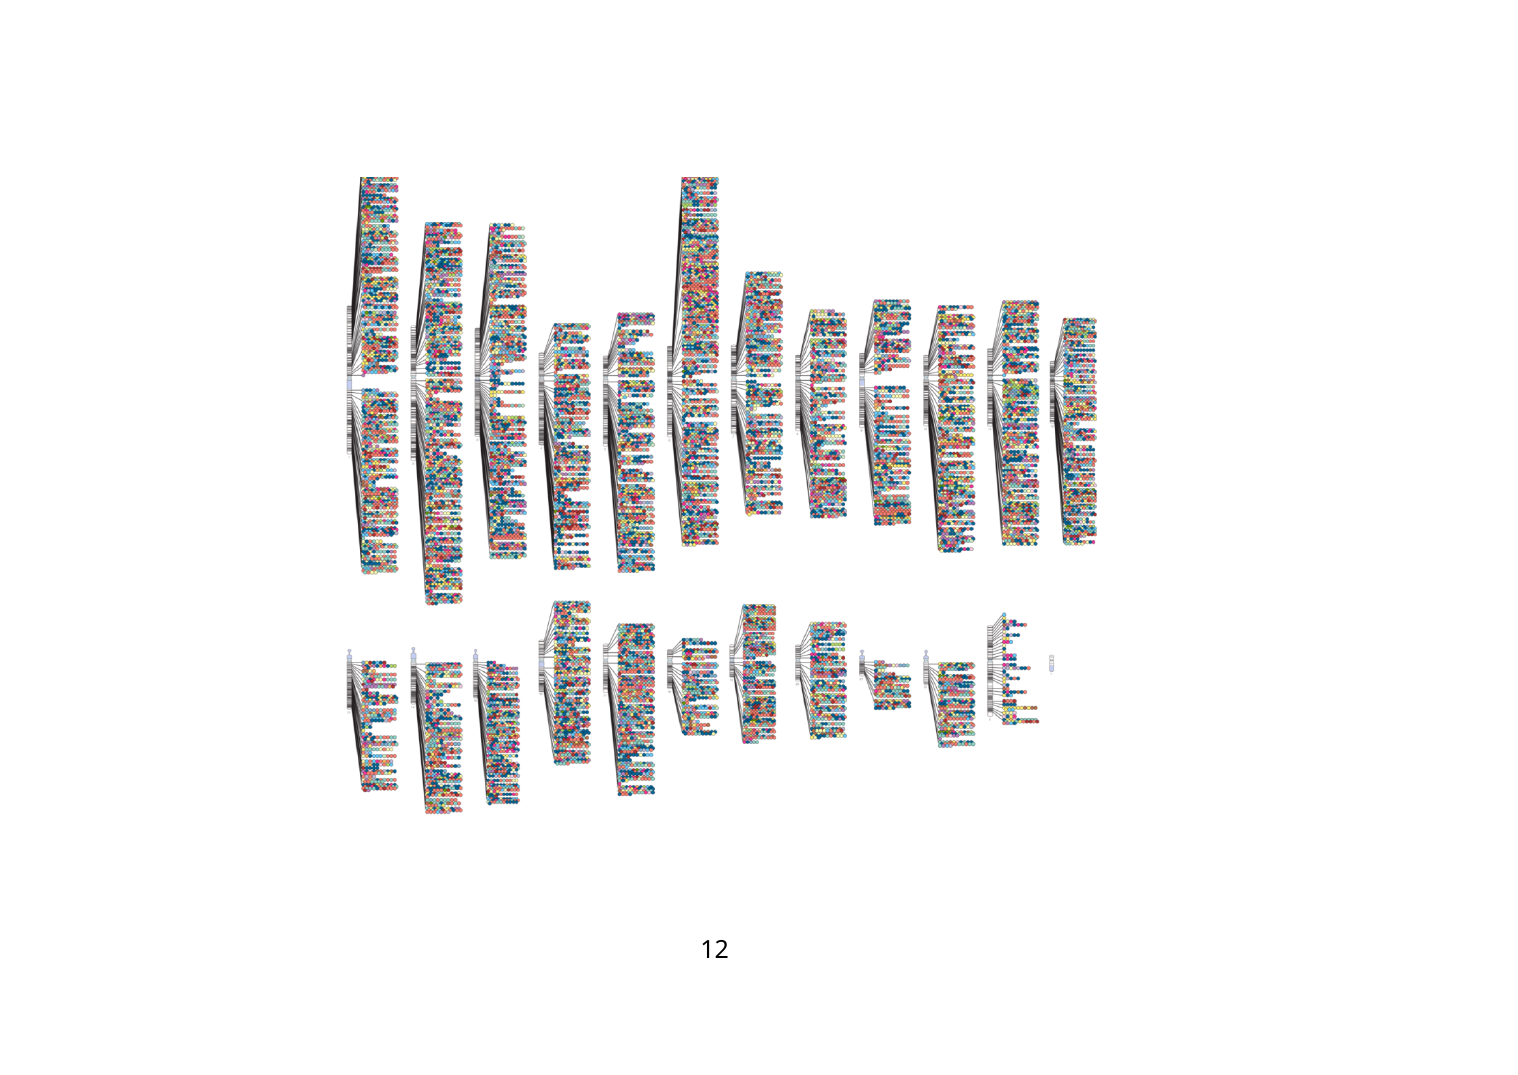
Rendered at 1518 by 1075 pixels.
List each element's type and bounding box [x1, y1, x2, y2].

picture [330, 177, 1099, 817]
